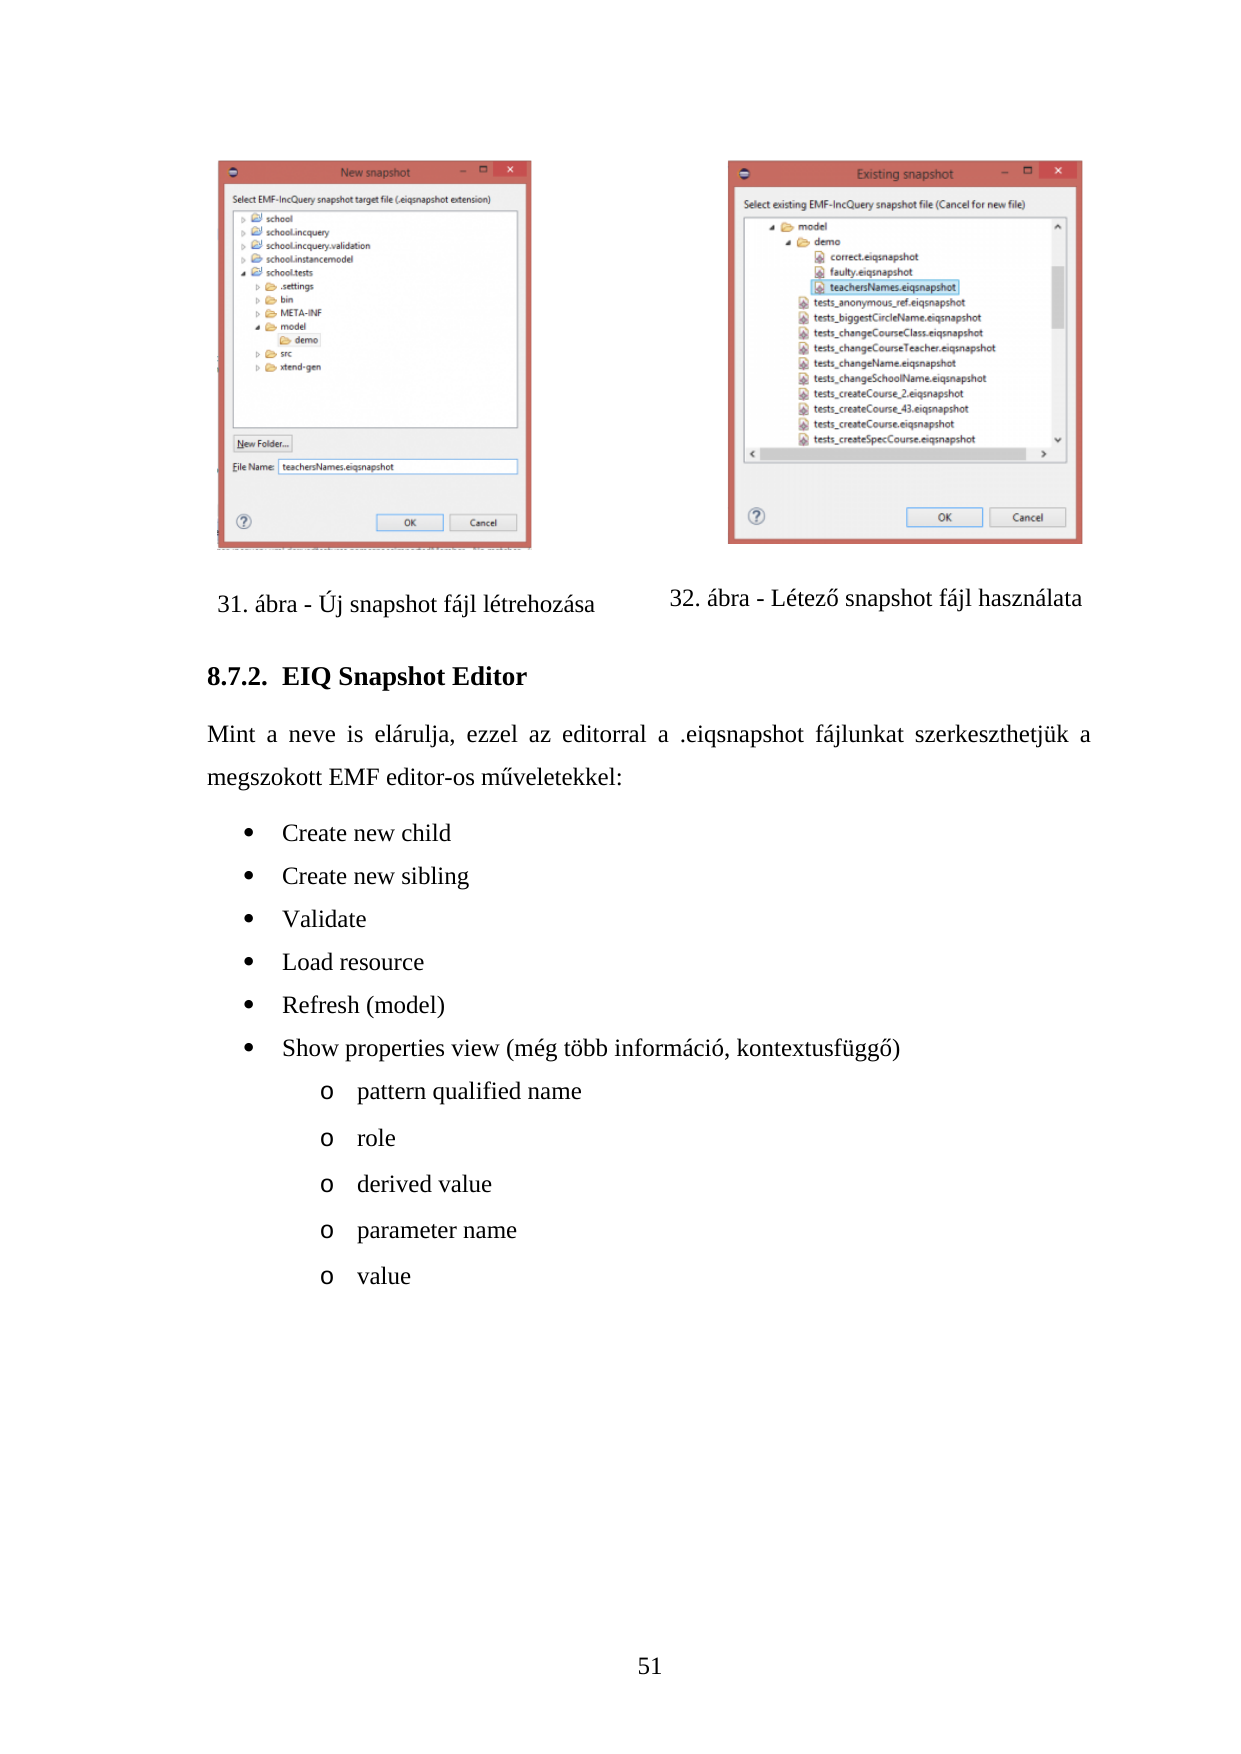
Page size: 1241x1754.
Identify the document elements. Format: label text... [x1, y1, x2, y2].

text Mint a neve is elárulja, ezzel az editorral a .eiqsnapshot fájlunkat szerkeszthetjük a megszokott EMF editor-os műveletekkel: [207, 719, 1092, 791]
list Create new child [244, 818, 1092, 846]
list pattern qualified name [319, 1076, 1092, 1107]
list Validate [244, 904, 1092, 933]
list parameter name [319, 1215, 1092, 1246]
list Refresh (model) [244, 990, 1092, 1019]
list value [319, 1261, 1092, 1292]
list Create new sibling [244, 861, 1092, 889]
list Load resource [244, 947, 1092, 976]
picture [217, 160, 532, 550]
list role [319, 1123, 1092, 1153]
list derived value [319, 1169, 1092, 1200]
picture [727, 160, 1083, 544]
list Show properties view (még több információ, kontextusfüggő) [244, 1033, 1092, 1062]
subtitle EIQ Snapshot Editor [207, 660, 1092, 691]
